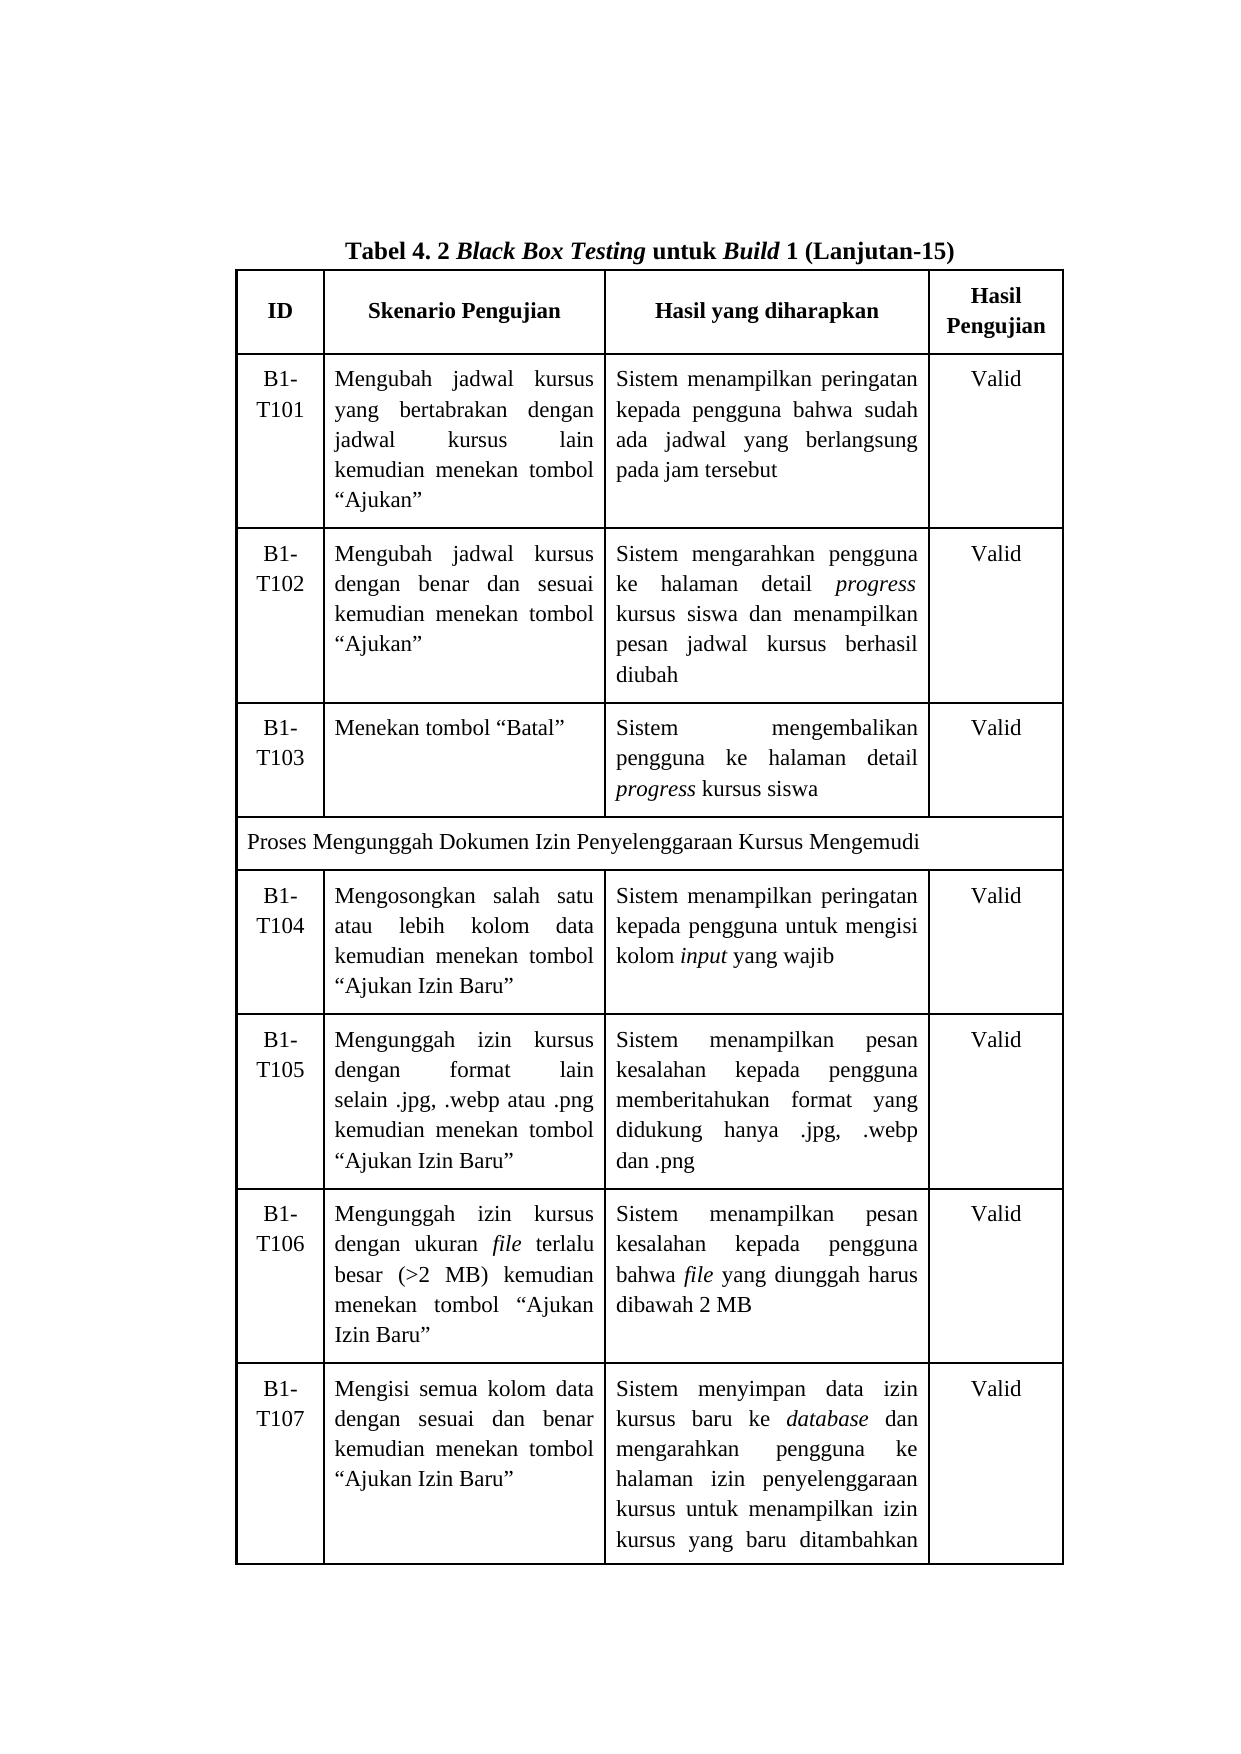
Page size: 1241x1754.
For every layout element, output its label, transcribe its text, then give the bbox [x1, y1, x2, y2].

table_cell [325, 1364, 604, 1562]
table_header ID [238, 271, 323, 353]
table_header Skenario Pengujian [325, 271, 604, 353]
table_cell Valid [930, 704, 1062, 816]
table_cell Valid [930, 1364, 1062, 1562]
table_cell Sistem mengembalikan pengguna ke halaman detail progress kursus siswa [606, 704, 928, 816]
table_cell Valid [930, 1015, 1062, 1188]
table_cell B1-T104 [238, 871, 323, 1013]
table_cell B1-T101 [238, 355, 323, 527]
table_header Hasil Pengujian [930, 271, 1062, 353]
table_cell Mengunggah izin kursus dengan ukuran file terlalu besar (>2 MB) kemudian menekan tombol “Ajukan Izin Baru” [325, 1190, 604, 1362]
table_cell Valid [930, 355, 1062, 527]
table_cell Sistem mengarahkan pengguna ke halaman detail progress kursus siswa dan menampilkan pesan jadwal kursus berhasil diubah [606, 529, 928, 702]
table_cell Mengubah jadwal kursus dengan benar dan sesuai kemudian menekan tombol “Ajukan” [325, 529, 604, 702]
table_cell Sistem menampilkan peringatan kepada pengguna untuk mengisi kolom input yang wajib [606, 871, 928, 1013]
table_cell B1-T103 [238, 704, 323, 816]
table_cell B1-T105 [238, 1015, 323, 1188]
table_cell Mengunggah izin kursus dengan format lain selain .jpg, .webp atau .png kemudian menekan tombol “Ajukan Izin Baru” [325, 1015, 604, 1188]
table_cell Sistem menampilkan pesan kesalahan kepada pengguna memberitahukan format yang didukung hanya .jpg, .webp dan .png [606, 1015, 928, 1188]
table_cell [606, 1364, 928, 1562]
table_cell Mengubah jadwal kursus yang bertabrakan dengan jadwal kursus lain kemudian menekan tombol “Ajukan” [325, 355, 604, 527]
table_header Hasil yang diharapkan [606, 271, 928, 353]
table_cell Valid [930, 871, 1062, 1013]
table_cell Proses Mengunggah Dokumen Izin Penyelenggaraan Kursus Mengemudi [238, 818, 1062, 869]
table_cell Valid [930, 1190, 1062, 1362]
table_cell B1-T107 [238, 1364, 323, 1562]
table_cell B1-T106 [238, 1190, 323, 1362]
table_cell Valid [930, 529, 1062, 702]
table_cell Sistem menampilkan peringatan kepada pengguna bahwa sudah ada jadwal yang berlangsung pada jam tersebut [606, 355, 928, 527]
table_cell Menekan tombol “Batal” [325, 704, 604, 816]
text Tabel 4. 2 Black Box Testing untuk Build 1 (Lanjutan-15) [236, 236, 1063, 265]
table_cell B1-T102 [238, 529, 323, 702]
table_cell Sistem menampilkan pesan kesalahan kepada pengguna bahwa file yang diunggah harus dibawah 2 MB [606, 1190, 928, 1362]
table_cell Mengosongkan salah satu atau lebih kolom data kemudian menekan tombol “Ajukan Izin Baru” [325, 871, 604, 1013]
